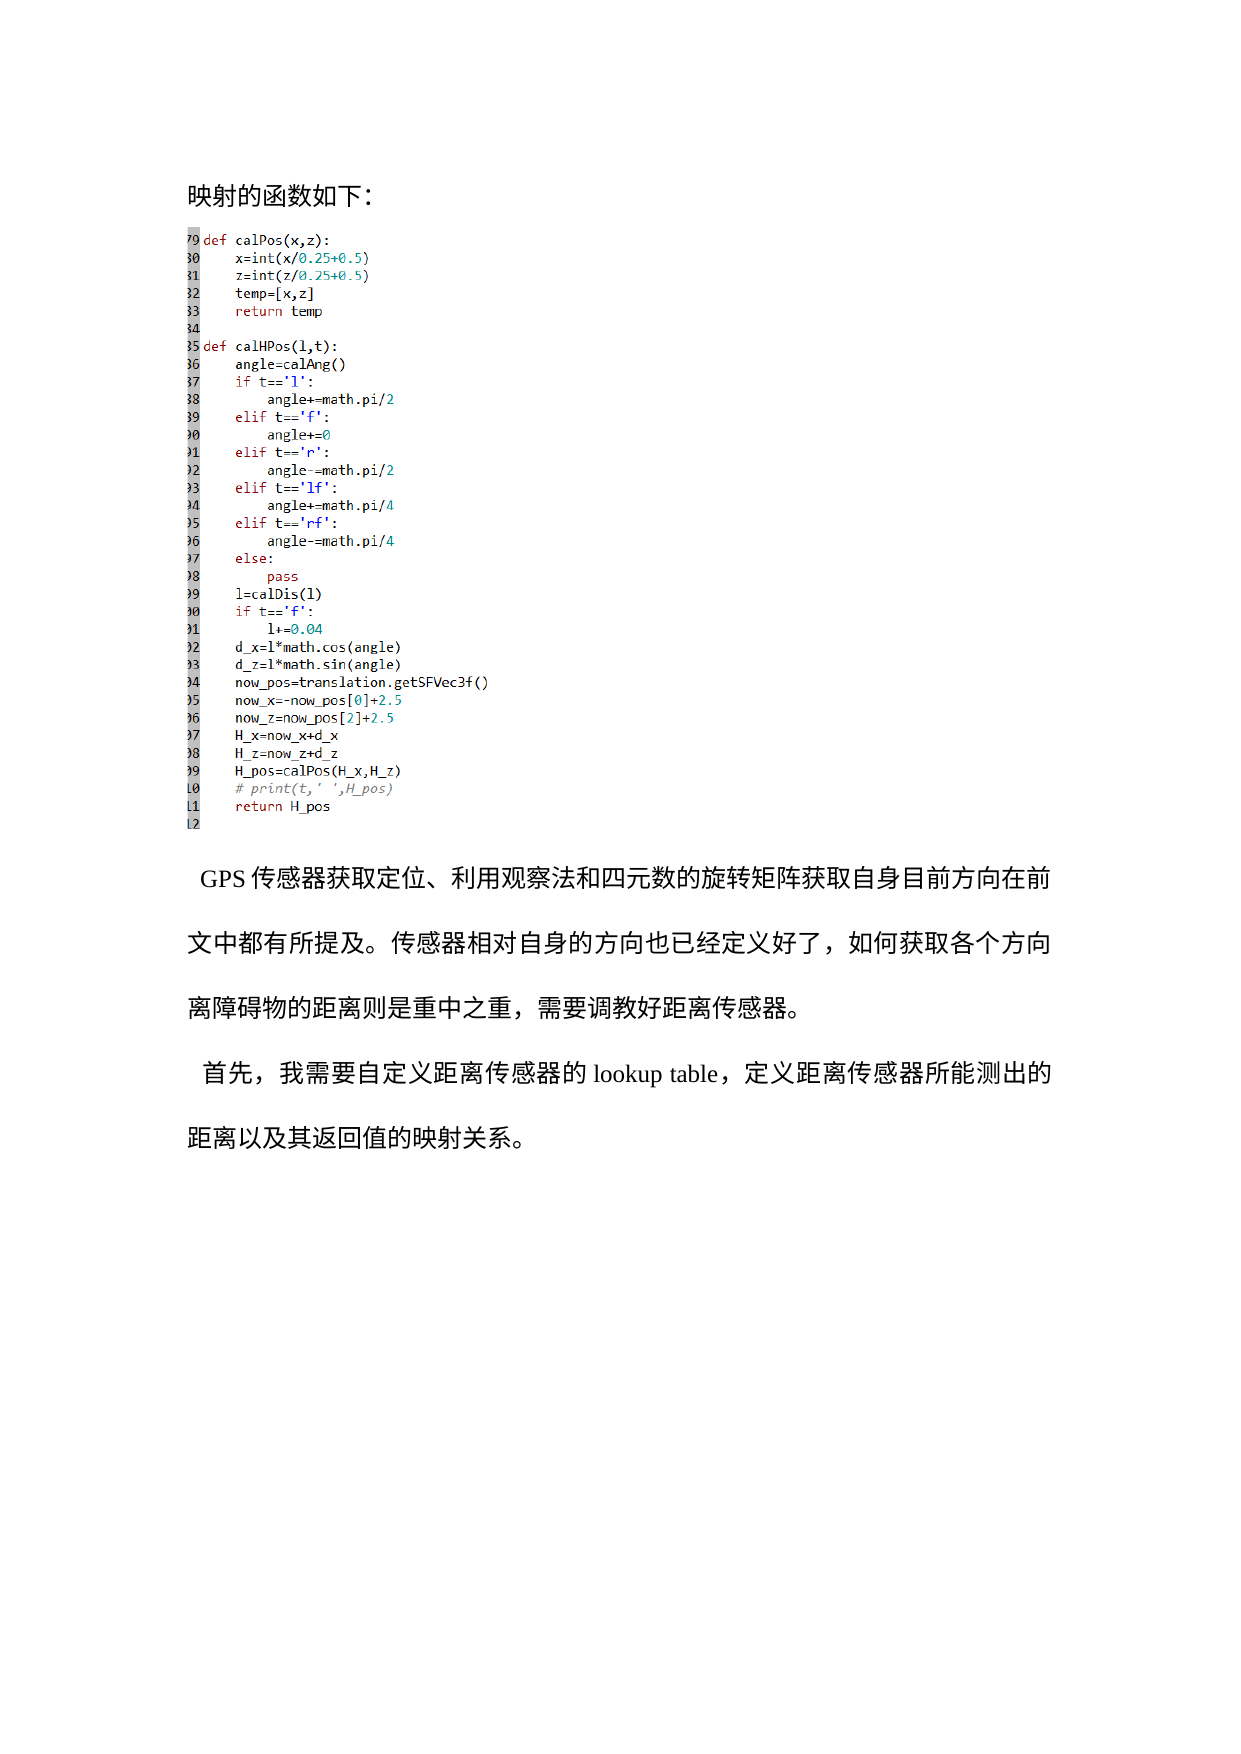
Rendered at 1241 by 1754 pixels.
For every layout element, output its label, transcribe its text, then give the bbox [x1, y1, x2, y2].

text GPS传感器获取定位、利用观察法和四元数的旋转矩阵获取自身目前方向在前文中都有所提及。传感器相对自身的方向也已经定义好了，如何获取各个方向离障碍物的距离则是重中之重，需要调教好距离传感器。 [187, 844, 1053, 1039]
picture [187, 227, 682, 829]
text 首先，我需要自定义距离传感器的lookup table，定义距离传感器所能测出的距离以及其返回值的映射关系。 [187, 1039, 1053, 1169]
